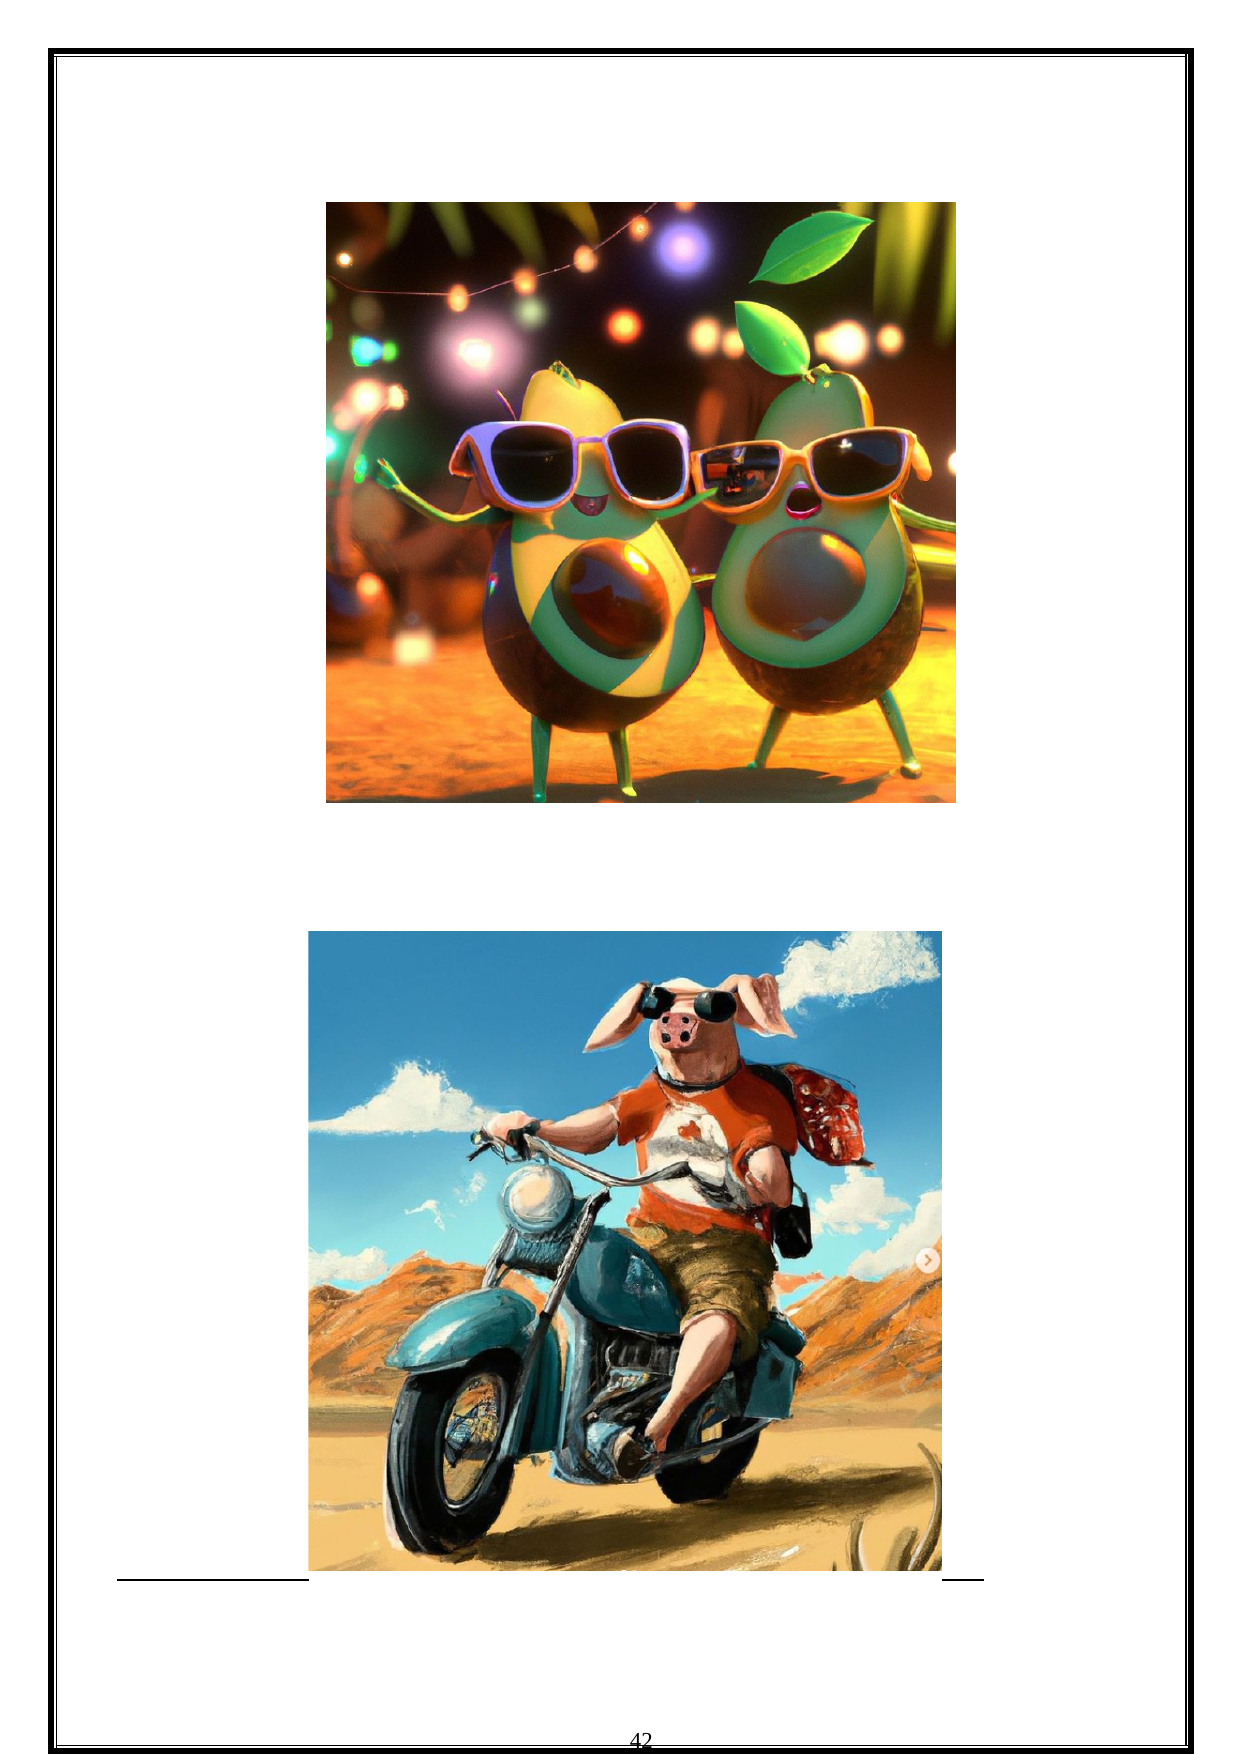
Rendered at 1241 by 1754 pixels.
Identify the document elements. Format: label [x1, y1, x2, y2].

picture [326, 202, 956, 803]
picture [308, 931, 942, 1571]
